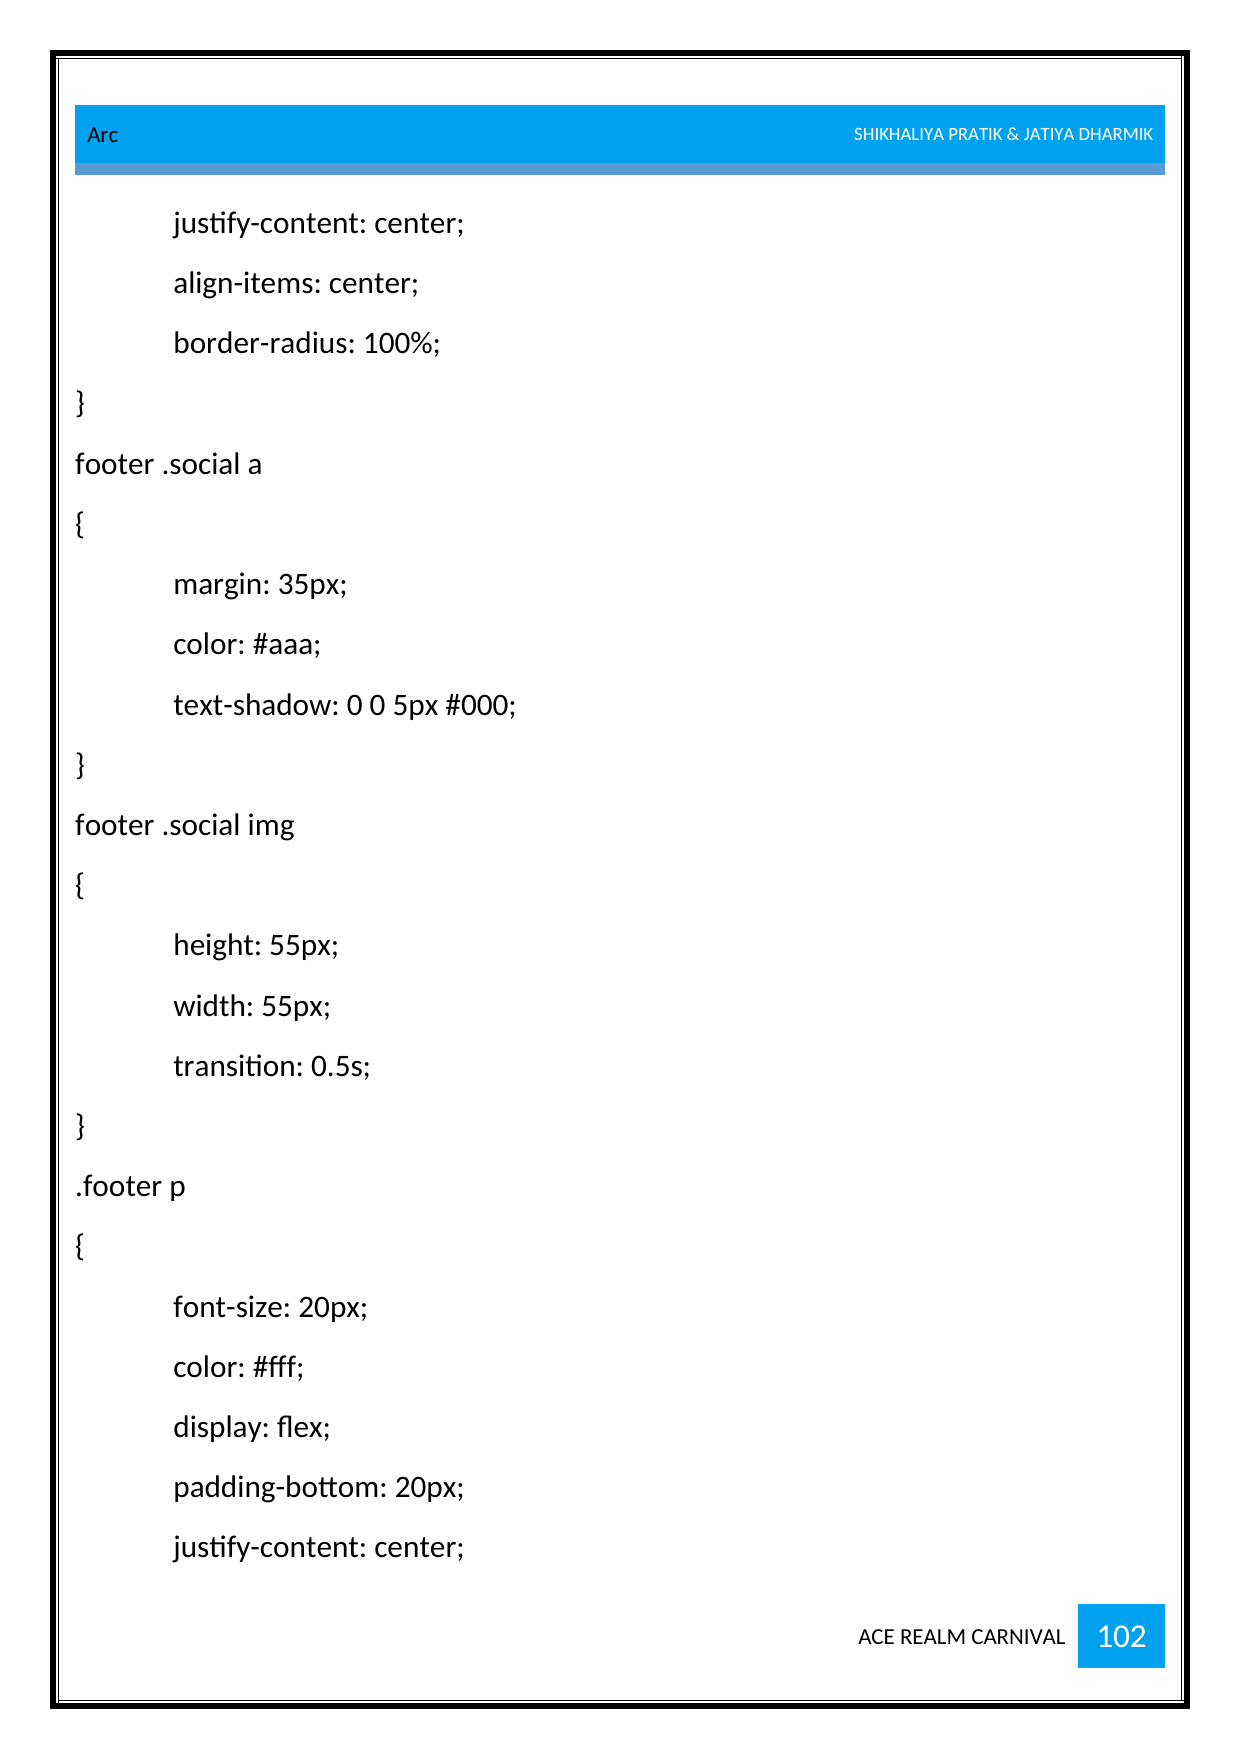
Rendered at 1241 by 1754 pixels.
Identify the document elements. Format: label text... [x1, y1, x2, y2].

text justify-content: center; [75, 203, 1082, 241]
text } [75, 745, 1082, 783]
text footer .social img [75, 805, 1082, 843]
text { [75, 865, 1082, 903]
text footer .social a [75, 444, 1082, 482]
text display: flex; [75, 1407, 1082, 1445]
text text-shadow: 0 0 5px #000; [75, 685, 1082, 723]
text margin: 35px; [75, 564, 1082, 602]
text height: 55px; [75, 926, 1082, 964]
text align-items: center; [75, 263, 1082, 301]
text font-size: 20px; [75, 1287, 1082, 1325]
text } [75, 1106, 1082, 1144]
text } [75, 384, 1082, 422]
text padding-bottom: 20px; [75, 1467, 1082, 1506]
text border-radius: 100%; [75, 323, 1082, 362]
text justify-content: center; [75, 1528, 1082, 1566]
text { [75, 504, 1082, 542]
text width: 55px; [75, 986, 1082, 1024]
text transition: 0.5s; [75, 1046, 1082, 1084]
text color: #aaa; [75, 624, 1082, 663]
text color: #fff; [75, 1347, 1082, 1385]
text .footer p [75, 1166, 1082, 1204]
text { [75, 1227, 1082, 1265]
